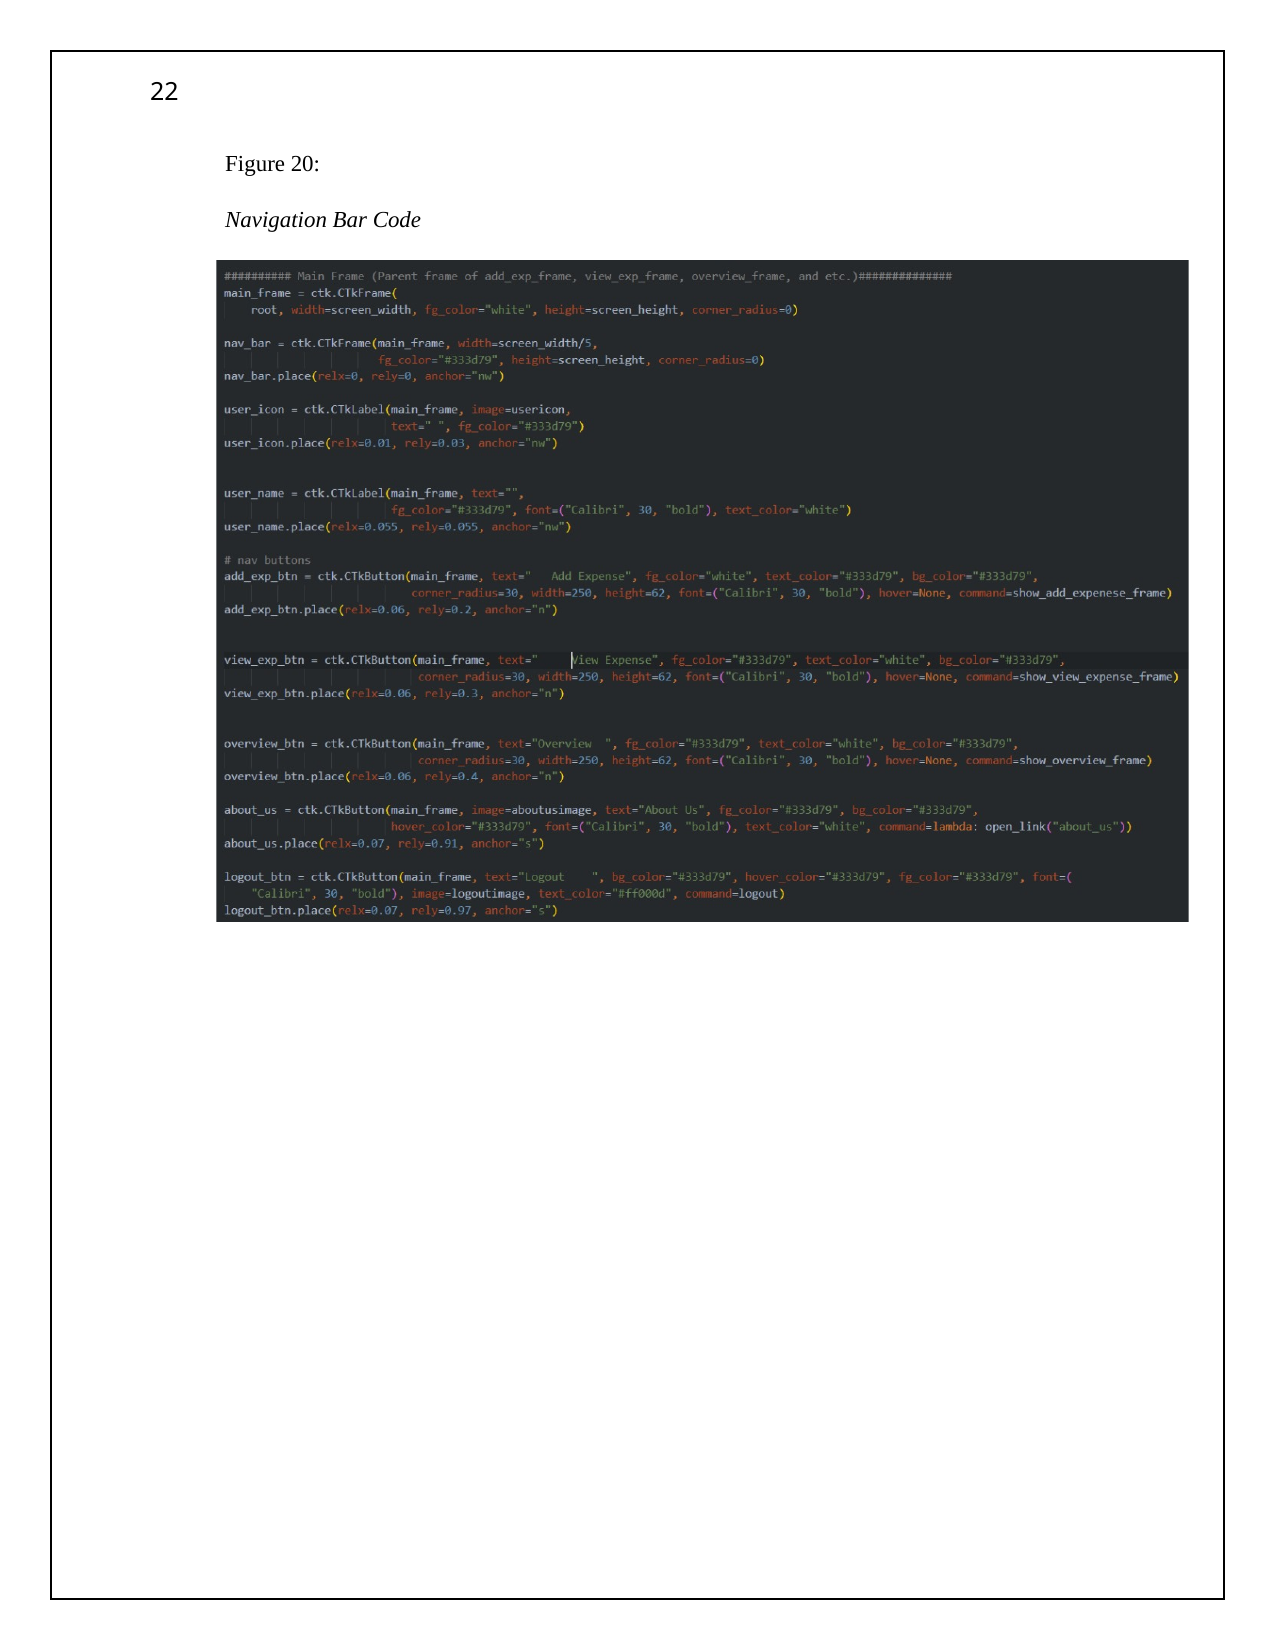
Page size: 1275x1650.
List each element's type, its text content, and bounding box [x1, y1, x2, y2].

text Navigation Bar Code [150, 206, 1125, 232]
text Figure 20: [150, 150, 1125, 176]
picture [215, 260, 1187, 921]
